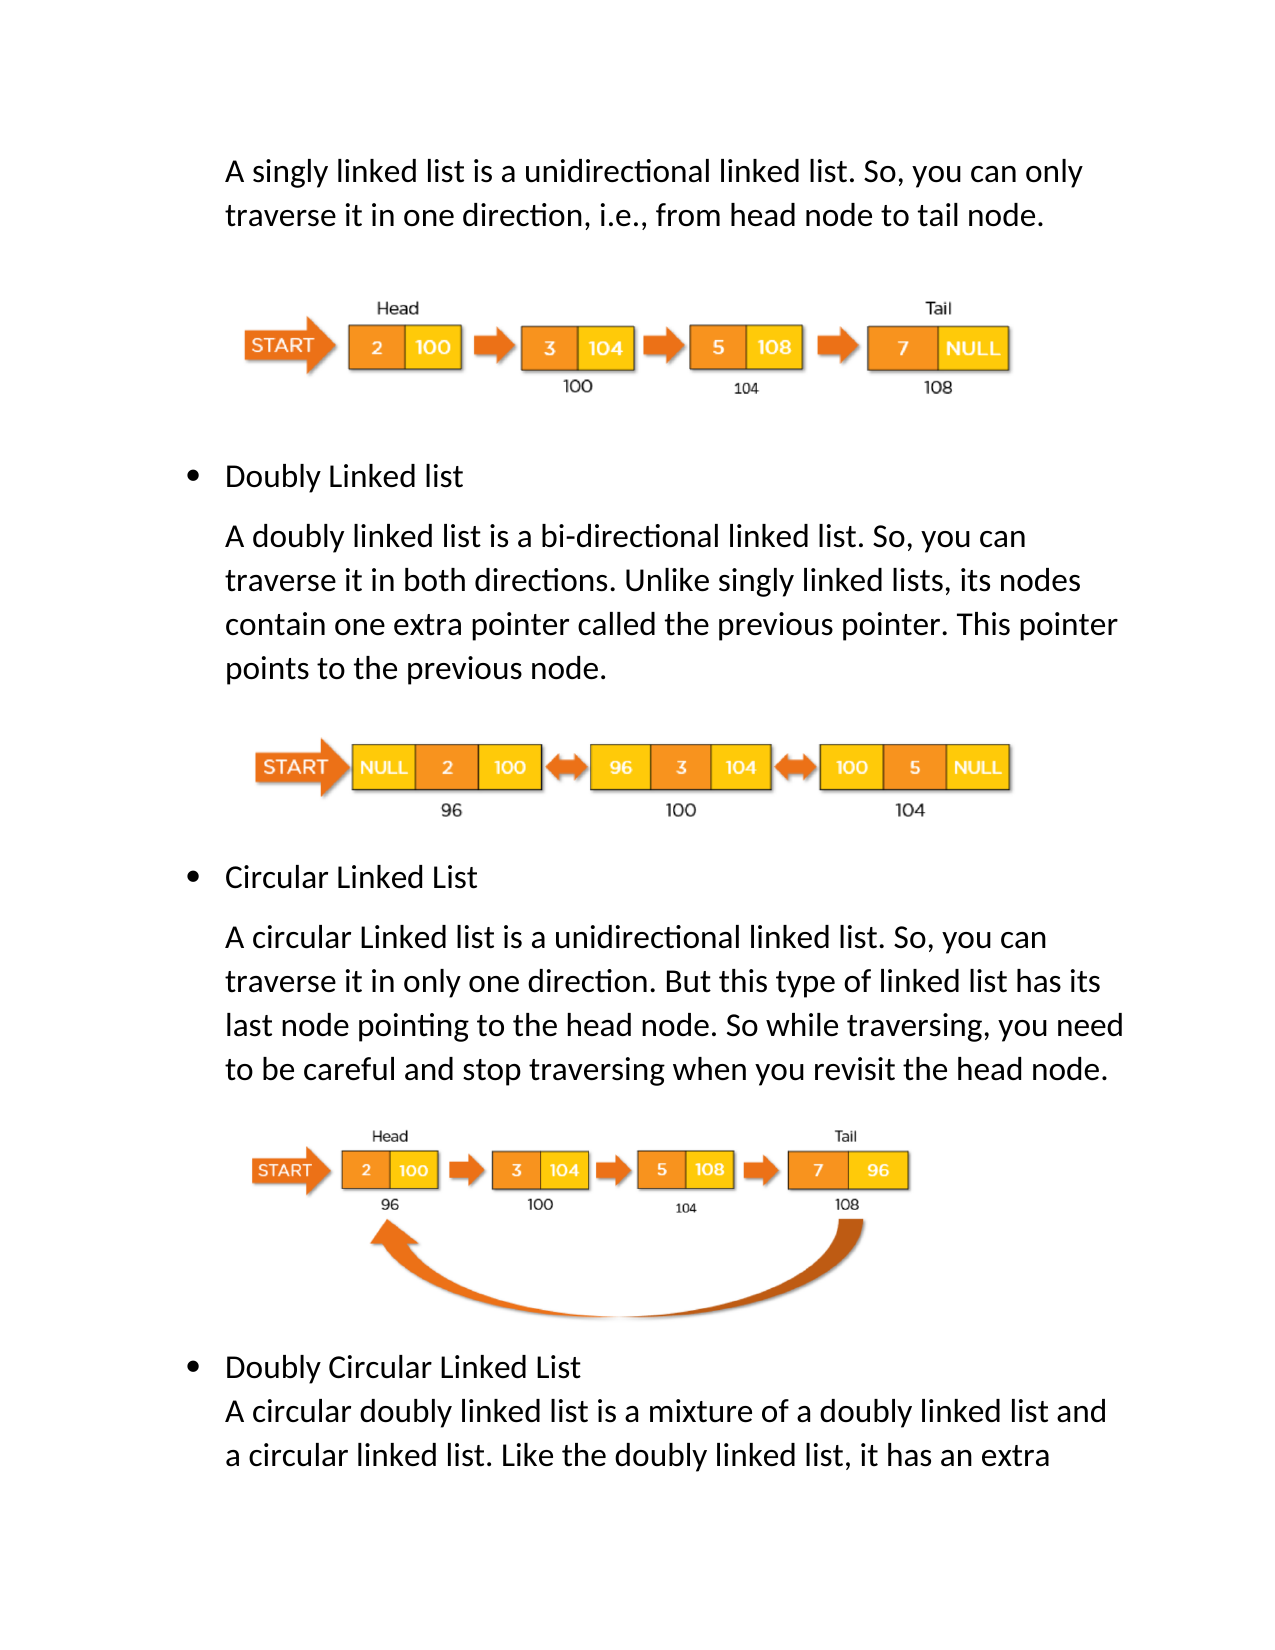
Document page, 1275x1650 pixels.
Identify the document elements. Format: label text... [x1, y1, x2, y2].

list Doubly Linked list [187, 454, 1125, 495]
picture [225, 707, 1047, 837]
text A doubly linked list is a bi-directional linked list. So, you can traverse it in both directions. Unlike singly linked lists, its nodes contain one extra pointer called the previous pointer. This pointer points to the previous node. [225, 515, 1125, 688]
list Doubly Circular Linked List [187, 1346, 1125, 1387]
list Circular Linked List [187, 856, 1125, 896]
picture [225, 254, 1043, 436]
text A circular Linked list is a unidirectional linked list. So, you can traverse it in only one direction. But this type of linked list has its last node pointing to the head node. So while traversing, you need to be careful and stop traversing when you revisit the head node. [225, 916, 1125, 1089]
picture [225, 1108, 948, 1328]
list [225, 1390, 1125, 1475]
text A singly linked list is a unidirectional linked list. So, you can only traverse it in one direction, i.e., from head node to tail node. [225, 150, 1125, 235]
